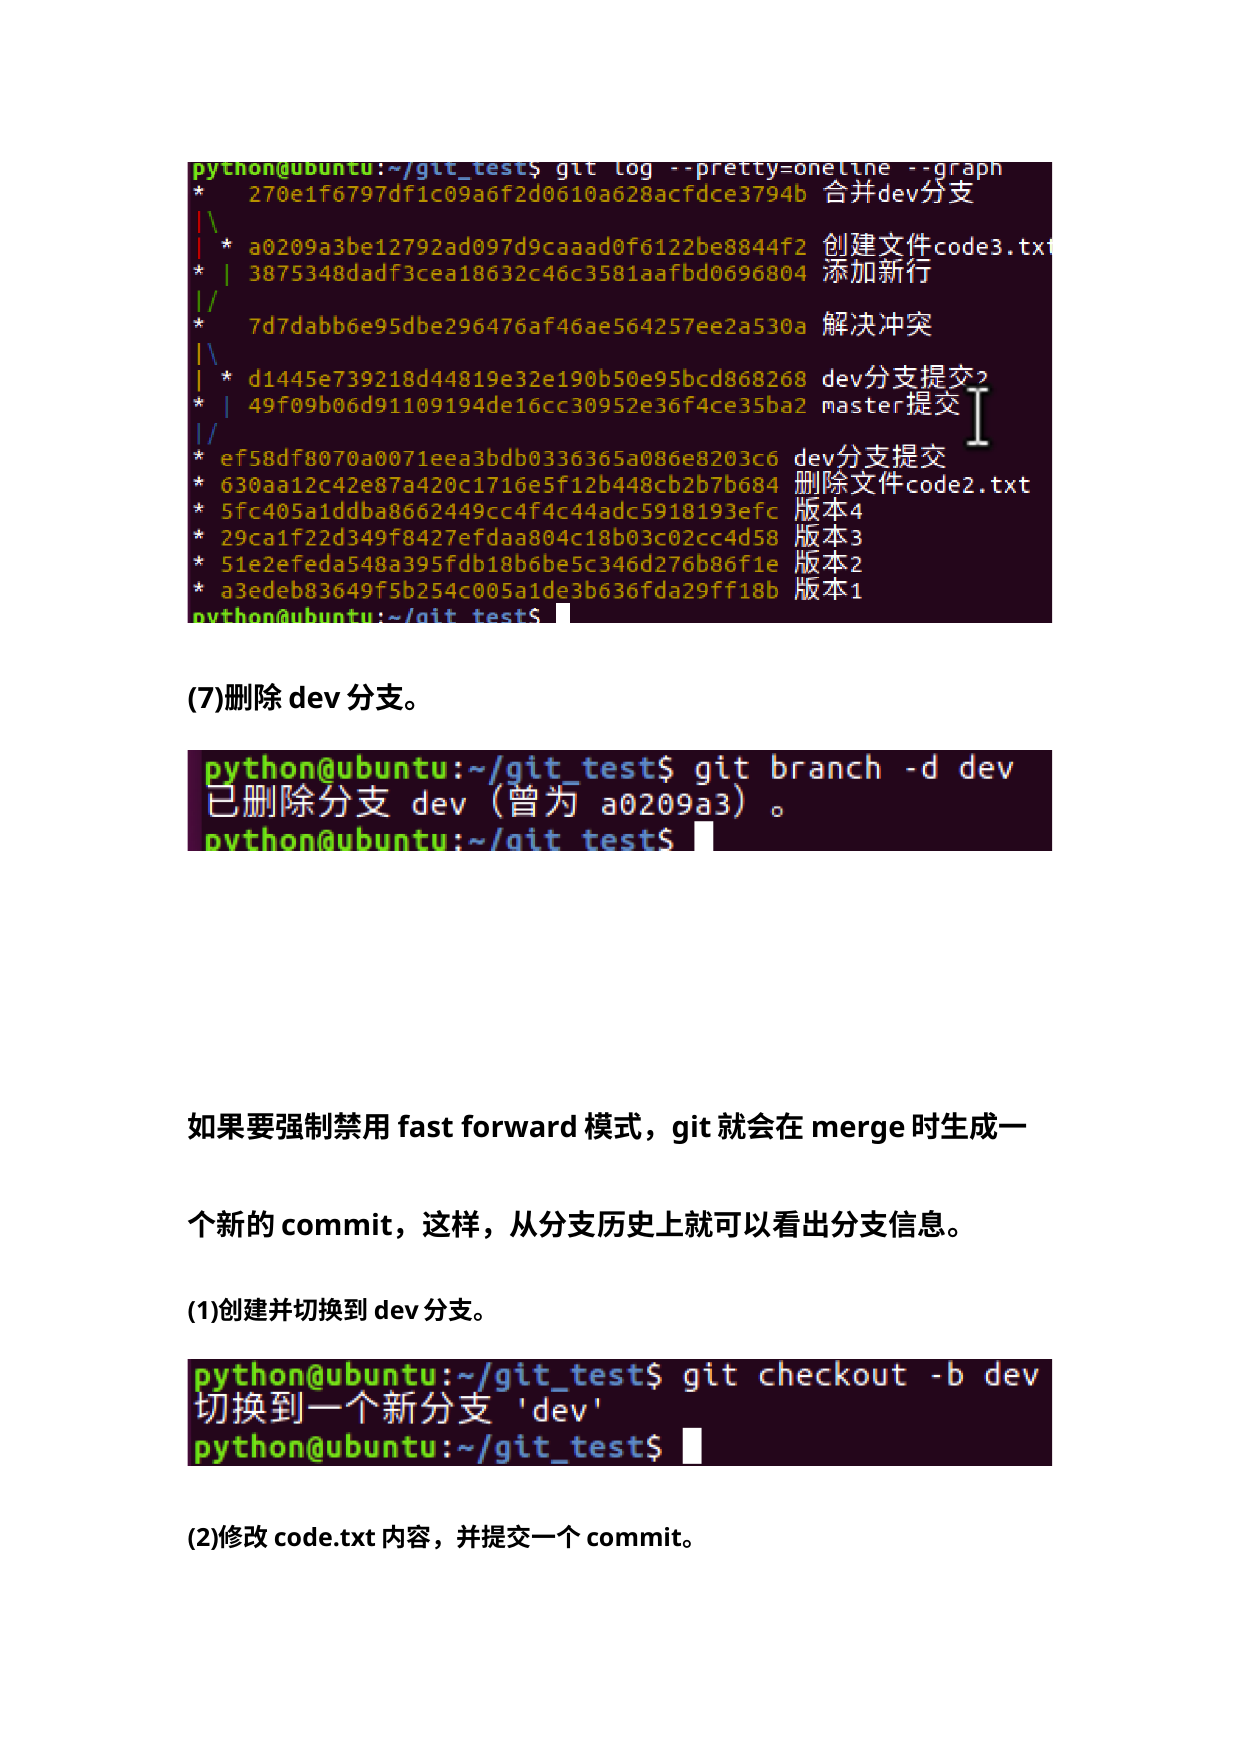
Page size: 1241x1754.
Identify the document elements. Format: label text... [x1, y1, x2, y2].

picture [187, 750, 1053, 851]
text (1)创建并切换到dev分支。 [187, 1276, 1053, 1341]
text 如果要强制禁用fast forward模式，git就会在merge时生成一个新的commit，这样，从分支历史上就可以看出分支信息。 [187, 1092, 1053, 1255]
picture [187, 1359, 1053, 1466]
text (2)修改code.txt内容，并提交一个commit。 [187, 1503, 1053, 1568]
picture [187, 162, 1053, 623]
text (7)删除dev分支。 [187, 664, 1053, 729]
